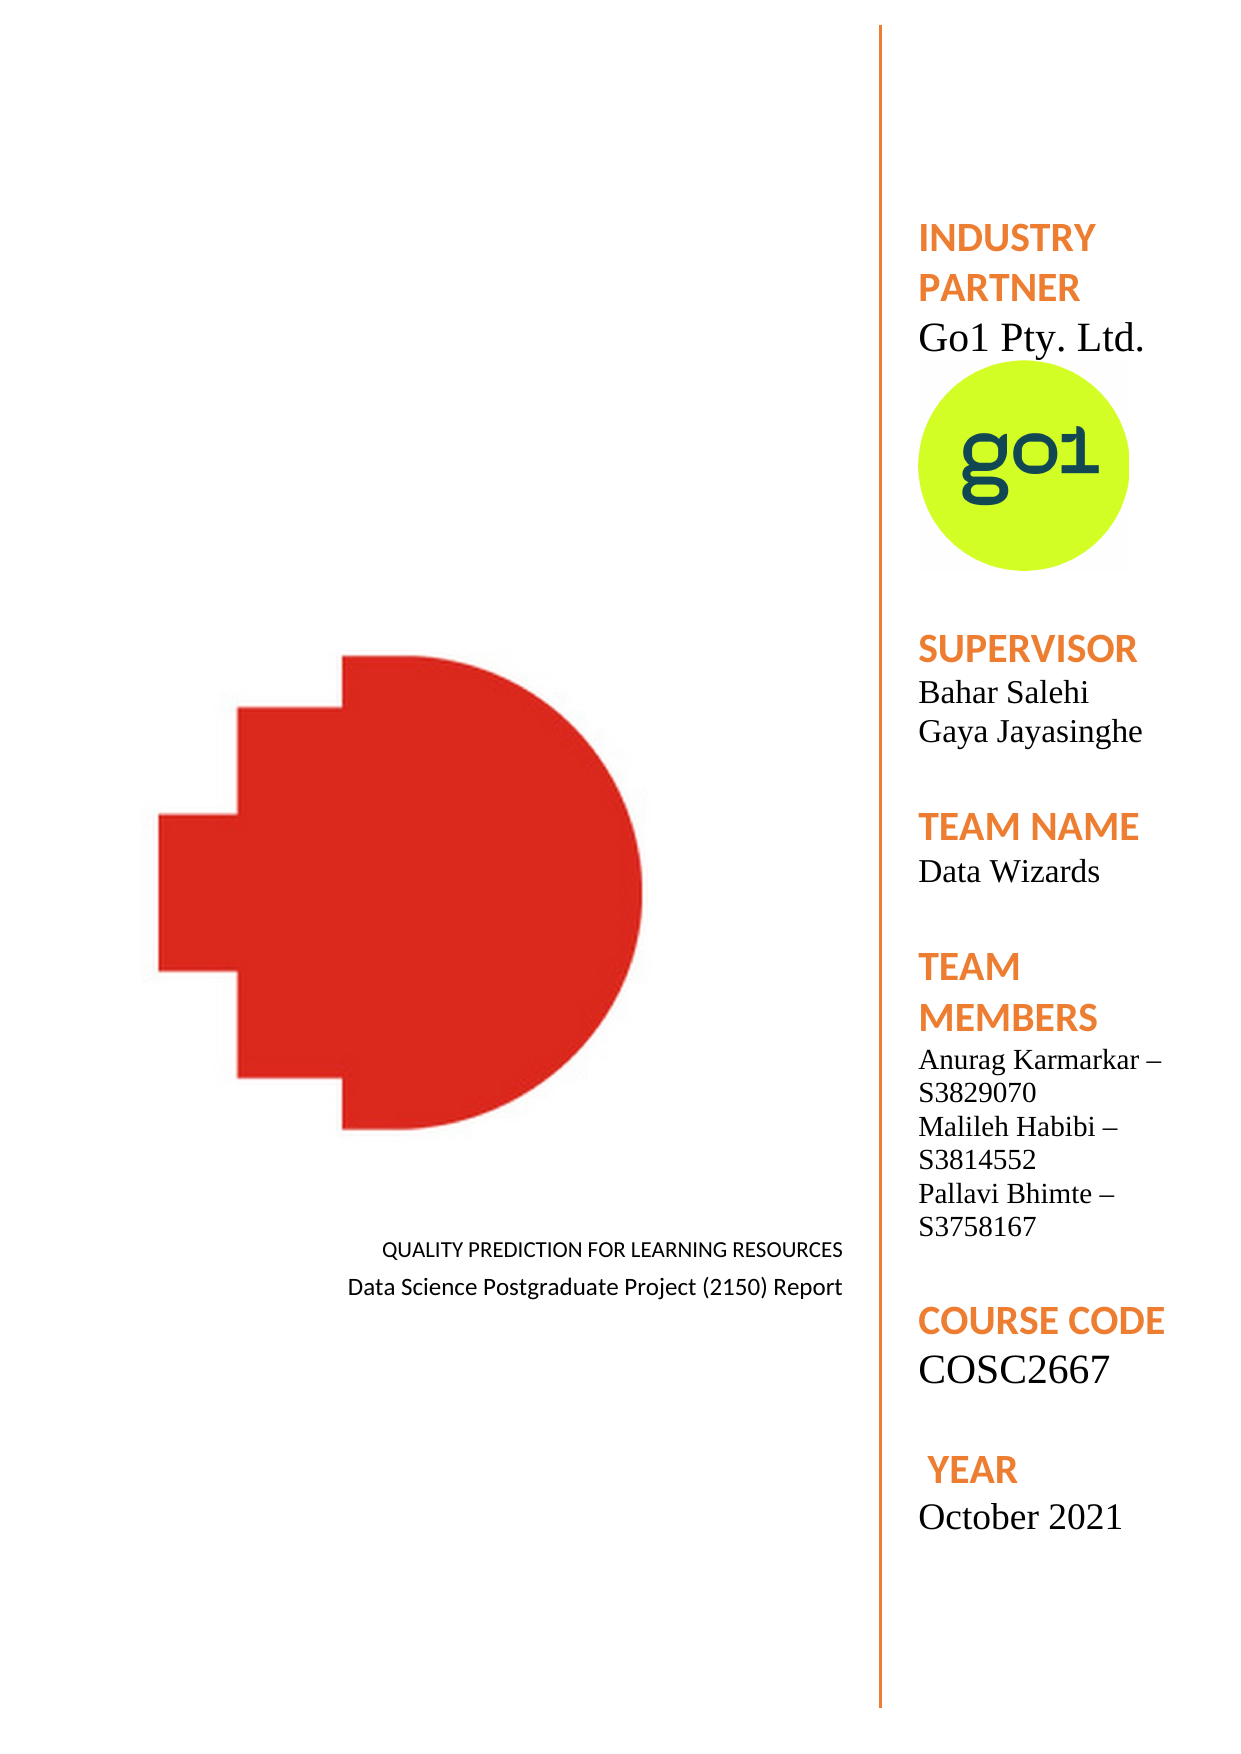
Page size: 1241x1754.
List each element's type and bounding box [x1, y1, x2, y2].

picture [83, 575, 712, 1205]
picture [918, 360, 1129, 571]
